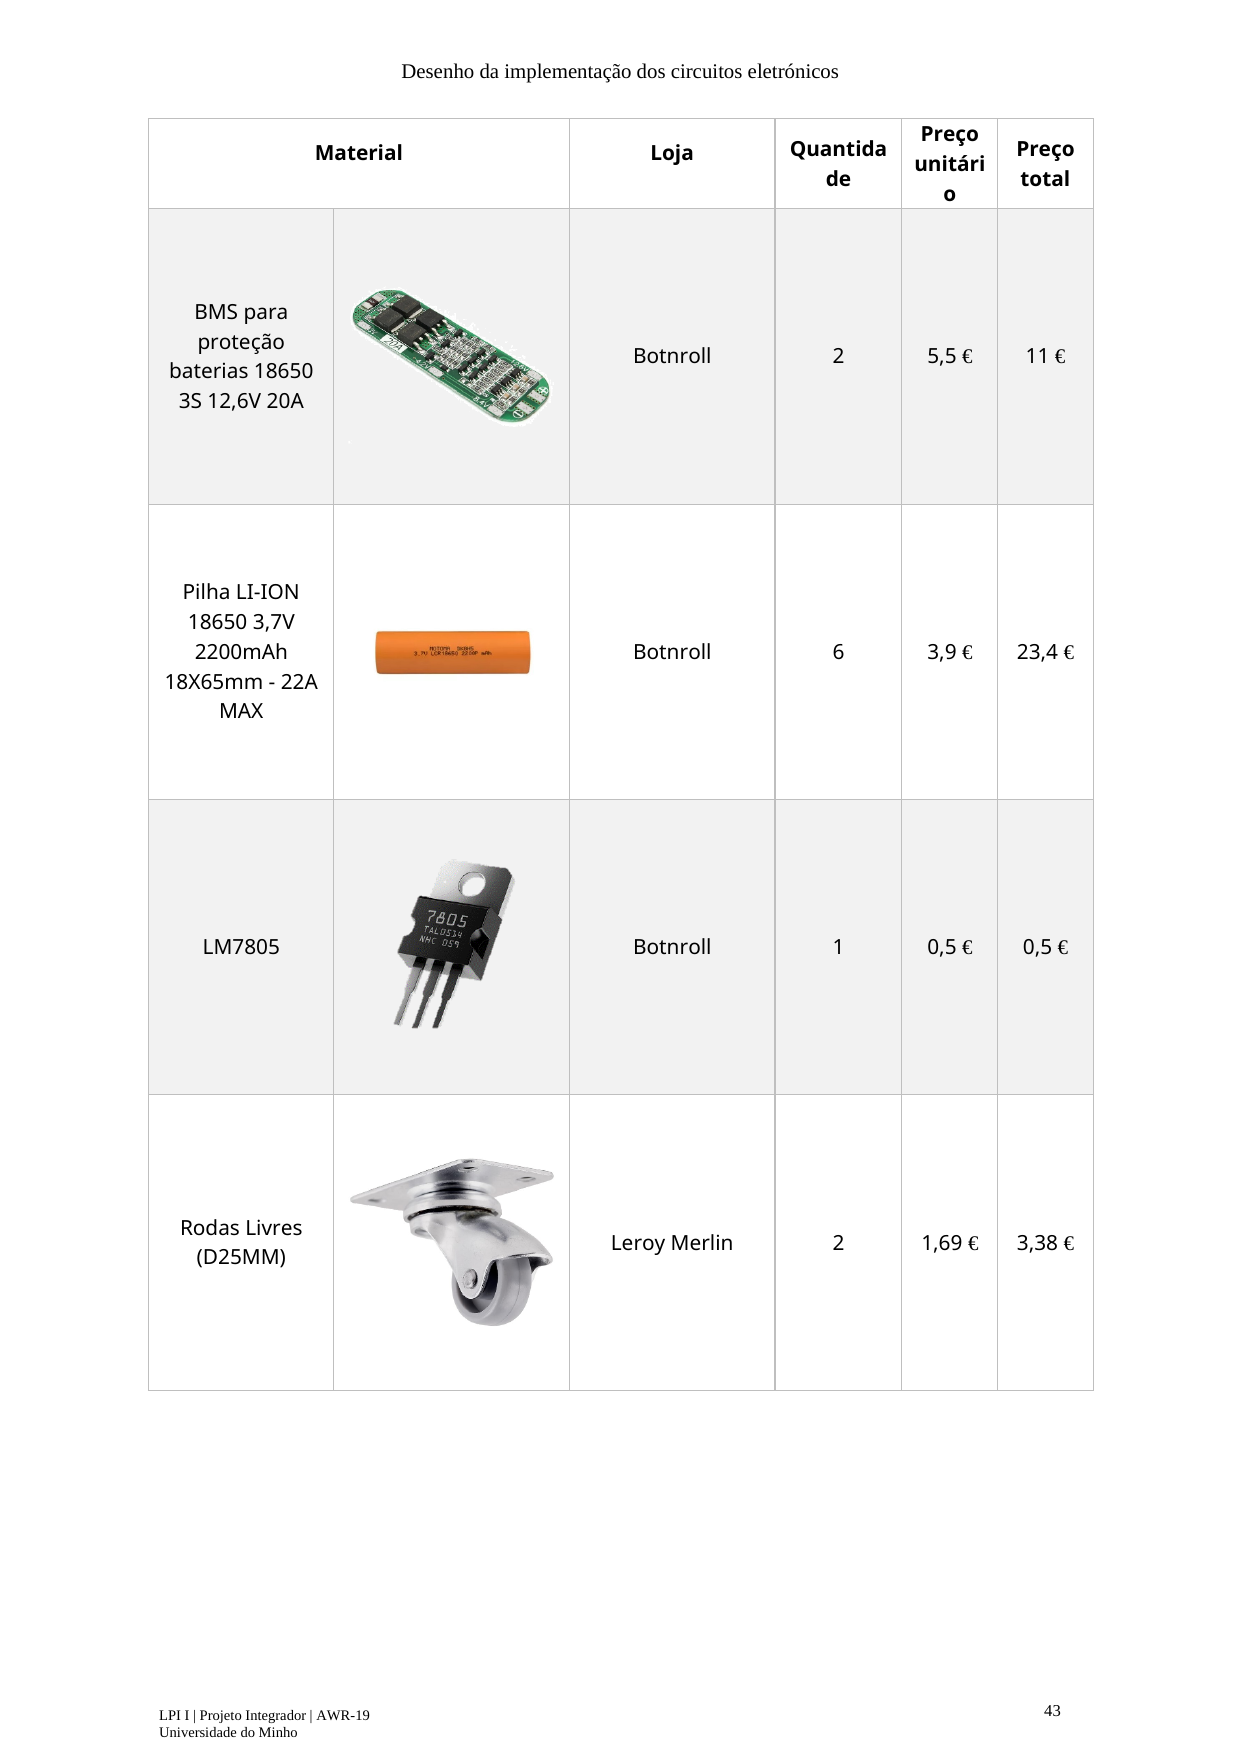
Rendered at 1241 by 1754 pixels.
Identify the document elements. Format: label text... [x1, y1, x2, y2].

table_header Loja [570, 119, 774, 208]
picture [348, 252, 555, 460]
table_cell 0,5 € [998, 800, 1093, 1094]
table_cell Rodas Livres (D25MM) [149, 1095, 333, 1389]
table_cell 0,5 € [902, 800, 997, 1094]
table_header Material [149, 119, 569, 208]
table_header Preço unitário [902, 119, 997, 208]
table_cell [334, 209, 569, 504]
table_cell Botnroll [570, 209, 774, 504]
table_cell LM7805 [149, 800, 333, 1094]
table_header Quantidade [776, 119, 901, 208]
table_cell Botnroll [570, 800, 774, 1094]
picture [350, 845, 554, 1049]
table_cell 3,38 € [998, 1095, 1093, 1389]
table_cell BMS para proteção baterias 18650 3S 12,6V 20A [149, 209, 333, 504]
table_header Preço total [998, 119, 1093, 208]
table_cell 2 [776, 1095, 901, 1389]
table_cell Botnroll [570, 505, 774, 799]
table_cell [334, 1095, 569, 1389]
picture [368, 615, 535, 687]
table_cell 3,9 € [902, 505, 997, 799]
table_cell 5,5 € [902, 209, 997, 504]
picture [348, 1138, 555, 1346]
table_cell Pilha LI-ION 18650 3,7V 2200mAh 18X65mm - 22A MAX [149, 505, 333, 799]
table_cell [334, 800, 569, 1094]
table_cell 6 [776, 505, 901, 799]
table_cell [334, 505, 569, 799]
table_cell 23,4 € [998, 505, 1093, 799]
table_cell 1 [776, 800, 901, 1094]
table_cell Leroy Merlin [570, 1095, 774, 1389]
table_cell 11 € [998, 209, 1093, 504]
table_cell 2 [776, 209, 901, 504]
table_cell 1,69 € [902, 1095, 997, 1389]
